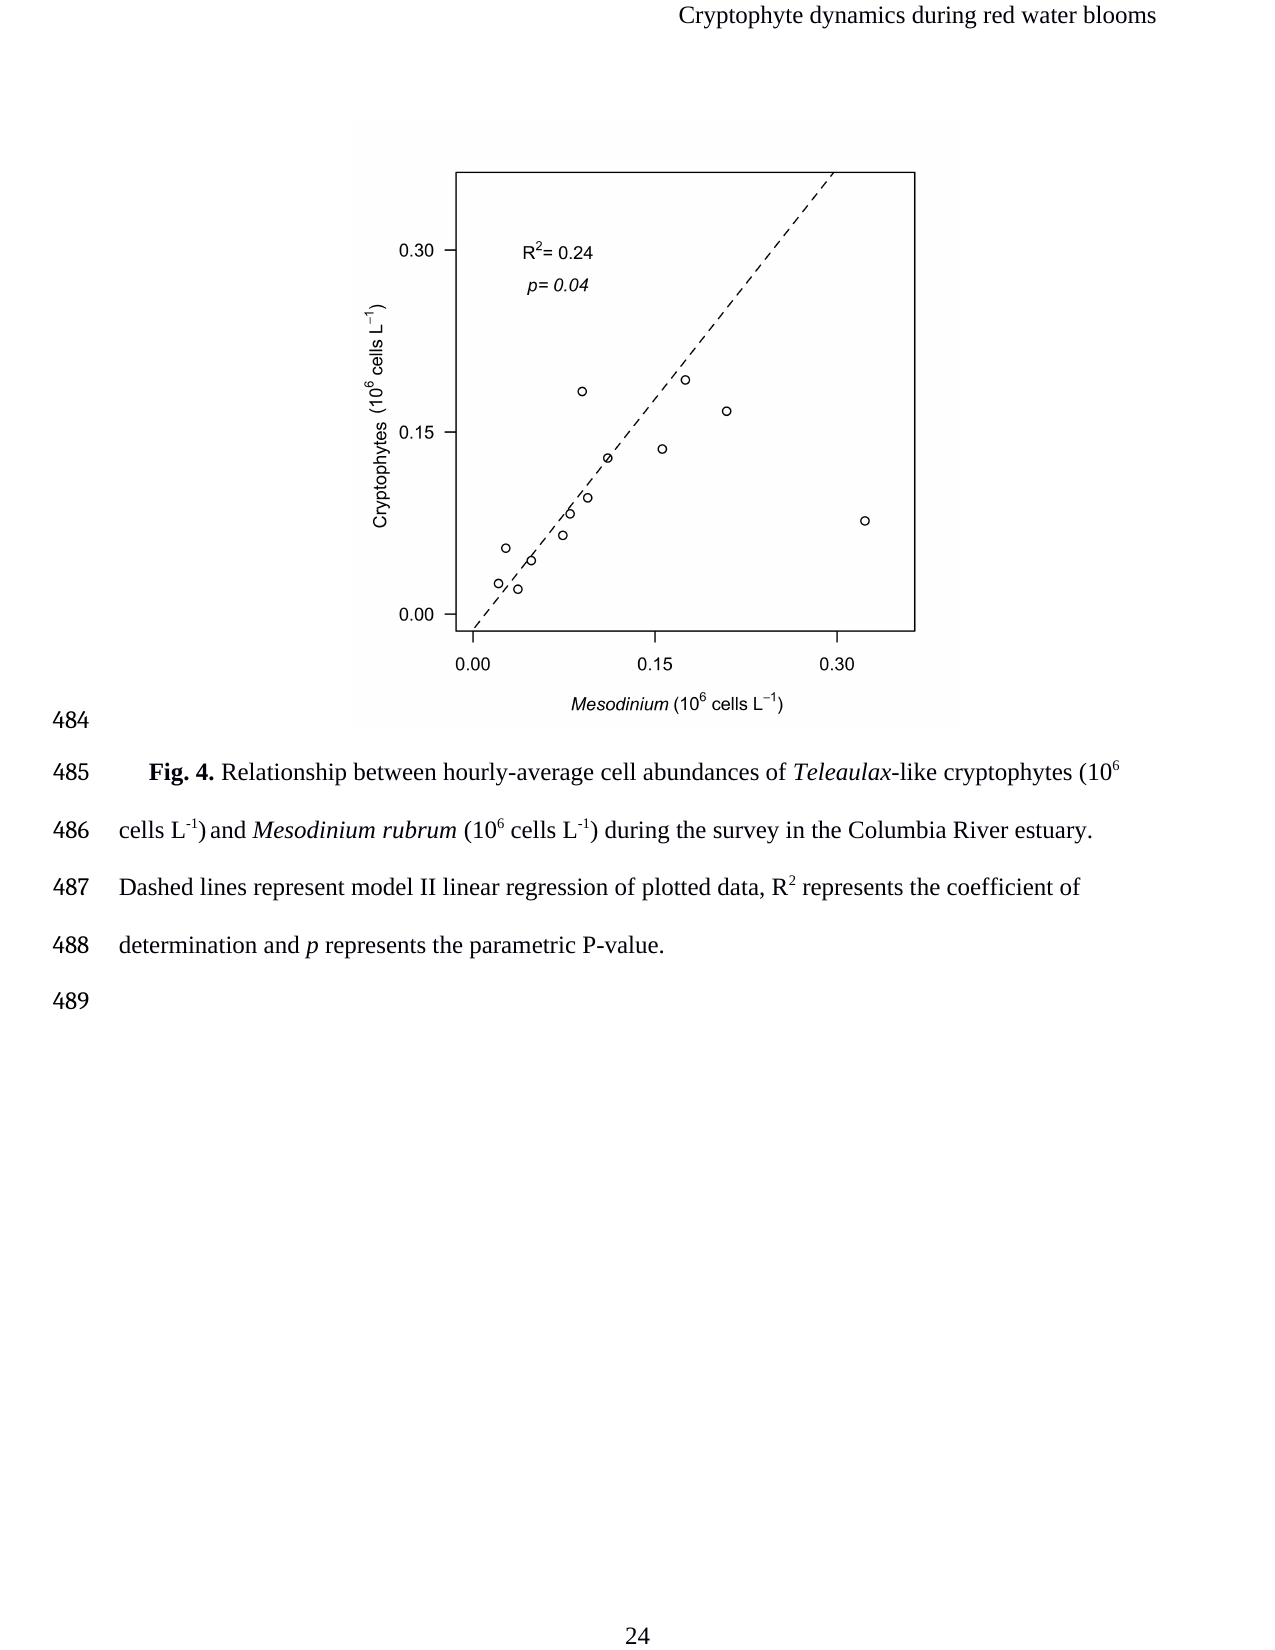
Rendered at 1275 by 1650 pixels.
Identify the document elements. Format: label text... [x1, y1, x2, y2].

text Fig. 4. Relationship between hourly-average cell abundances of Teleaulax-like cryptophytes (106 cells L-1) and Mesodinium rubrum (106 cells L-1) during the survey in the Columbia River estuary. Dashed lines represent model II linear regression of plotted data, R2 represents the coefficient of determination and p represents the parametric P-value. [118, 757, 1156, 958]
picture [347, 118, 958, 729]
